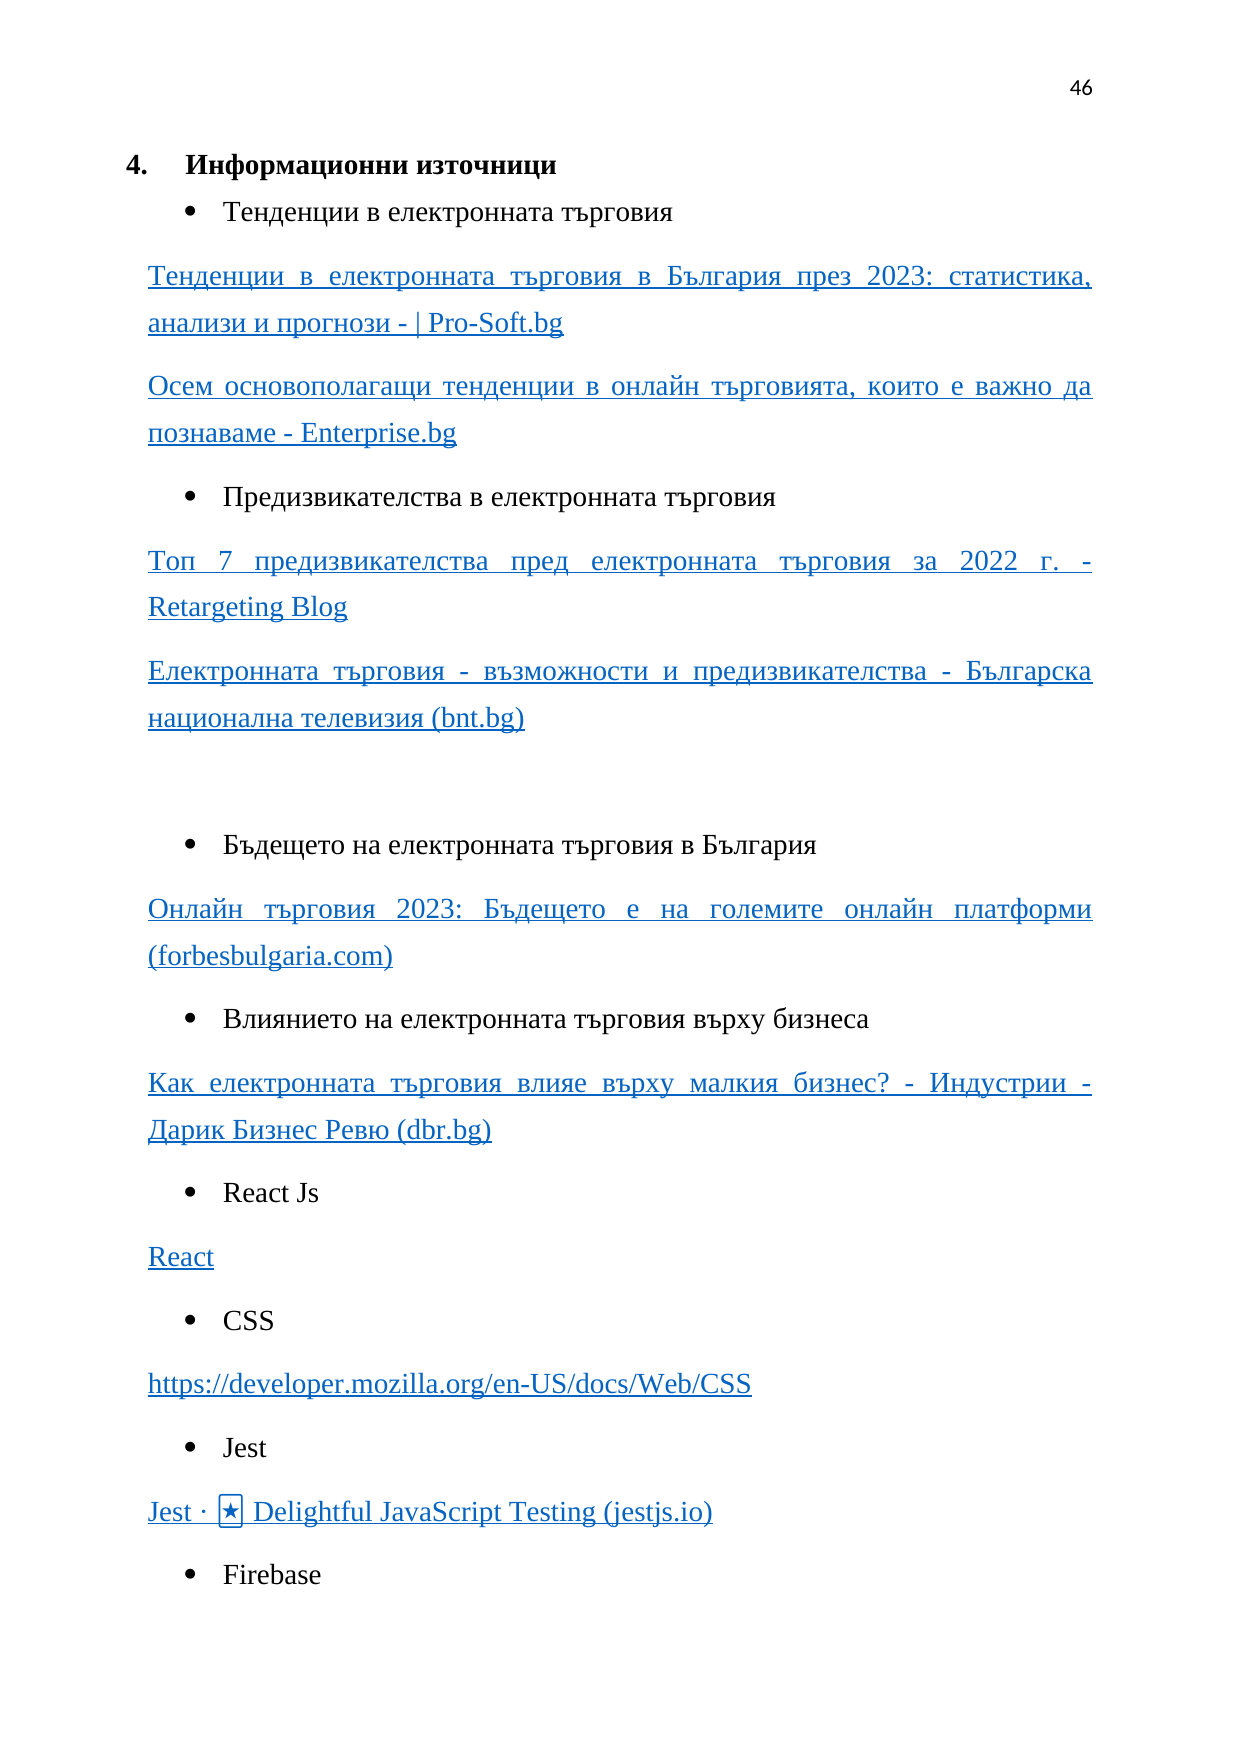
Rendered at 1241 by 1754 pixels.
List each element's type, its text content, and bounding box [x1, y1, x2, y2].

text React [148, 1239, 1093, 1273]
list Тенденции в електронната търговия [185, 194, 1093, 228]
list Предизвикателства в електронната търговия [185, 479, 1093, 513]
list CSS [185, 1303, 1093, 1336]
text Електронната търговия - възможности и предизвикателства - Българска национална телевизия (bnt.bg) [148, 684, 1093, 733]
text Jest · 🃏 Delightful JavaScript Testing (jestjs.io) [241, 1494, 1093, 1527]
subtitle Информационни източници [148, 147, 1093, 181]
text Осем основополагащи тенденции в онлайн търговията, които е важно да познаваме - Enterprise.bg [148, 368, 1093, 398]
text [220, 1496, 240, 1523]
text Електронната търговия - възможности и предизвикателства - Българска национална телевизия (bnt.bg) [148, 653, 1093, 682]
list Влиянието на електронната търговия върху бизнеса [185, 1001, 1093, 1035]
text Онлайн търговия 2023: Бъдещето е на големите онлайн платформи (forbesbulgaria.com) [148, 891, 1093, 920]
text Онлайн търговия 2023: Бъдещето е на големите онлайн платформи (forbesbulgaria.com) [148, 921, 1093, 971]
list React Js [185, 1175, 1093, 1209]
text https://developer.mozilla.org/en-US/docs/Web/CSS [148, 1366, 1093, 1400]
text Осем основополагащи тенденции в онлайн търговията, които е важно да познаваме - Enterprise.bg [148, 399, 1093, 449]
list Бъдещето на електронната търговия в България [185, 827, 1093, 861]
text Как електронната търговия влияе върху малкия бизнес? - Индустрии - Дарик Бизнес Ревю (dbr.bg) [148, 1065, 1093, 1145]
text Топ 7 предизвикателства пред електронната търговия за 2022 г. - Retargeting Blog [148, 543, 1093, 623]
list Jest [185, 1430, 1093, 1464]
text Тенденции в електронната търговия в България през 2023: статистика, анализи и прогнози - | Pro-Soft.bg [148, 258, 1093, 338]
list Firebase [185, 1557, 1093, 1591]
